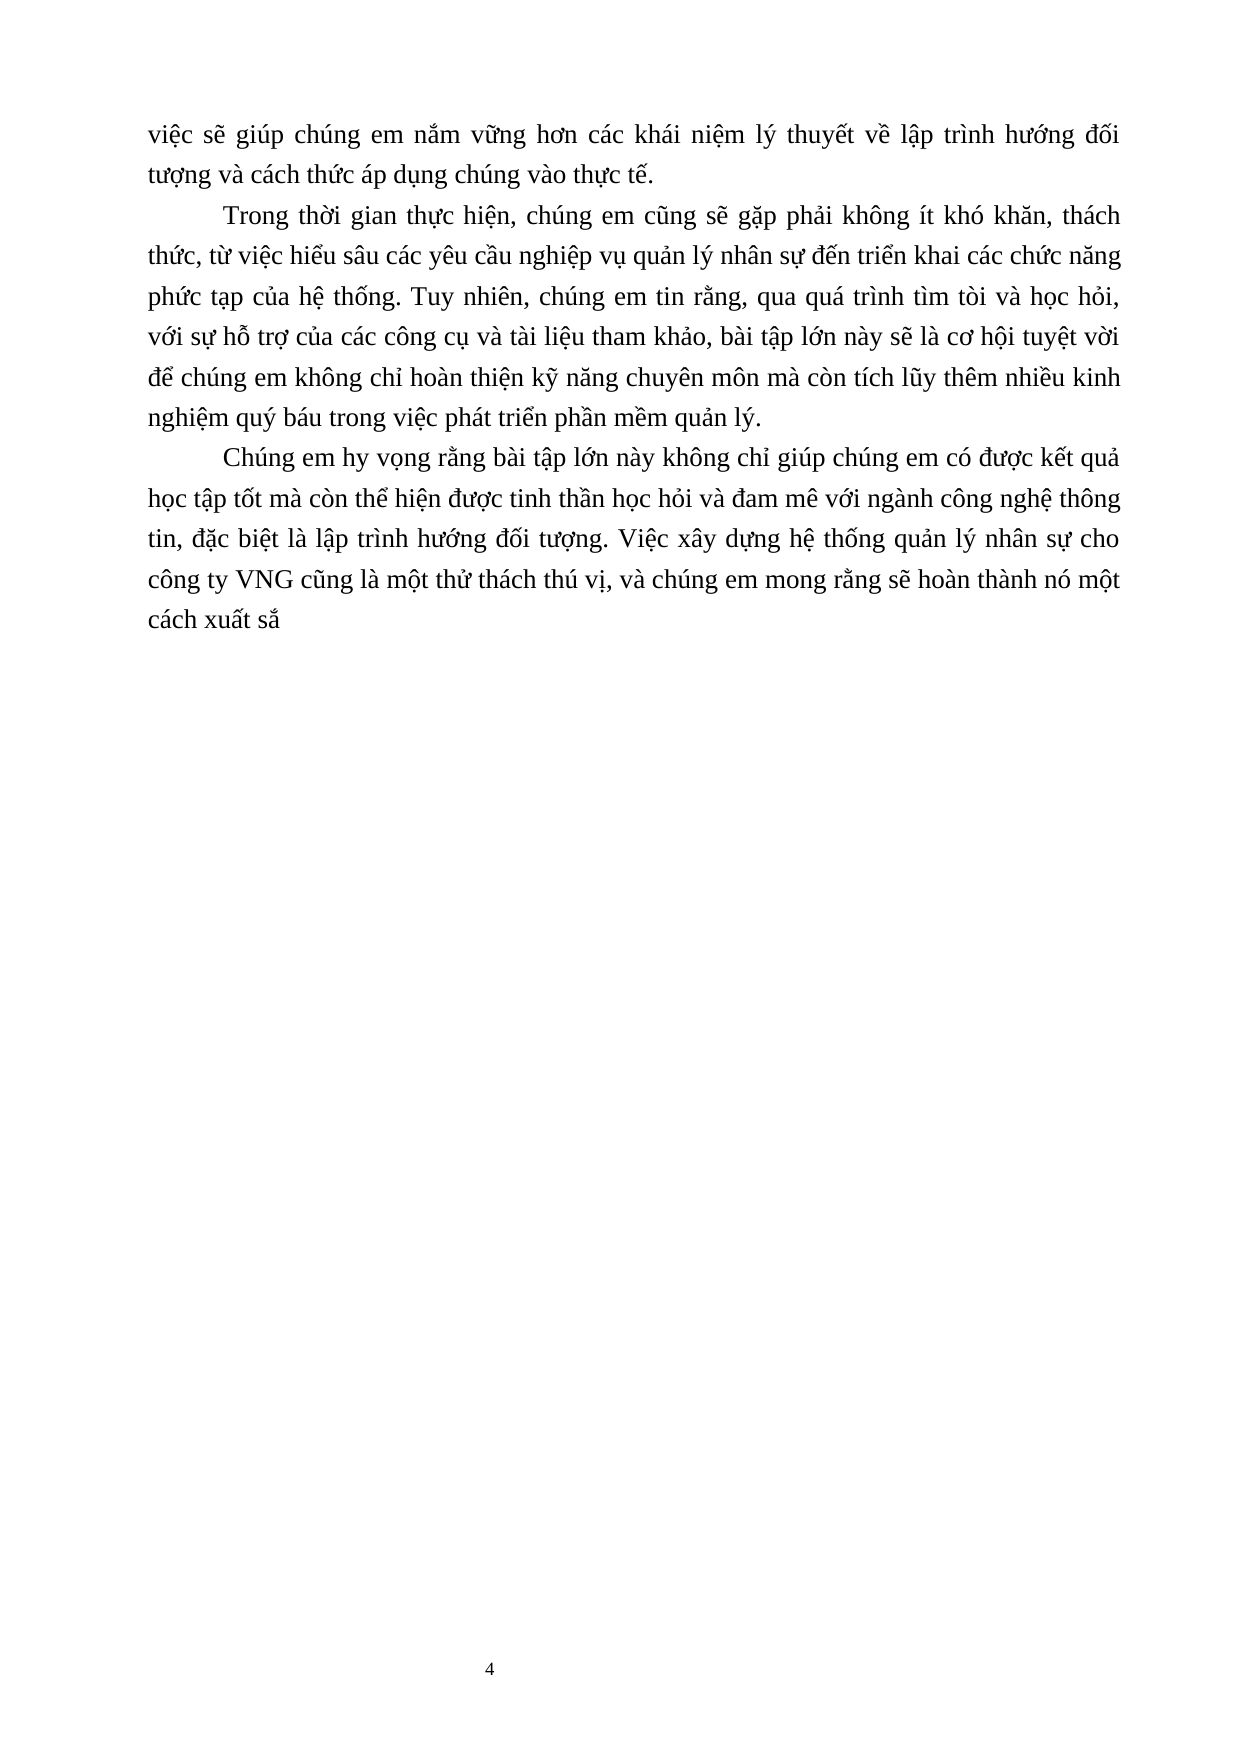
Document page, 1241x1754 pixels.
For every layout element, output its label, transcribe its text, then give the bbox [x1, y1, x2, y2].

text Trong thời gian thực hiện, chúng em cũng sẽ gặp phải không ít khó khăn, thách thức, từ việc hiểu sâu các yêu cầu nghiệp vụ quản lý nhân sự đến triển khai các chức năng phức tạp của hệ thống. Tuy nhiên, chúng em tin rằng, qua quá trình tìm tòi và học hỏi, với sự hỗ trợ của các công cụ và tài liệu tham khảo, bài tập lớn này sẽ là cơ hội tuyệt vời để chúng em không chỉ hoàn thiện kỹ năng chuyên môn mà còn tích lũy thêm nhiều kinh nghiệm quý báu trong việc phát triển phần mềm quản lý. [148, 199, 1122, 432]
text Chúng em hy vọng rằng bài tập lớn này không chỉ giúp chúng em có được kết quả học tập tốt mà còn thể hiện được tinh thần học hỏi và đam mê với ngành công nghệ thông tin, đặc biệt là lập trình hướng đối tượng. Việc xây dựng hệ thống quản lý nhân sự cho công ty VNG cũng là một thử thách thú vị, và chúng em mong rằng sẽ hoàn thành nó một cách xuất sắ [148, 441, 1122, 634]
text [148, 118, 1122, 190]
